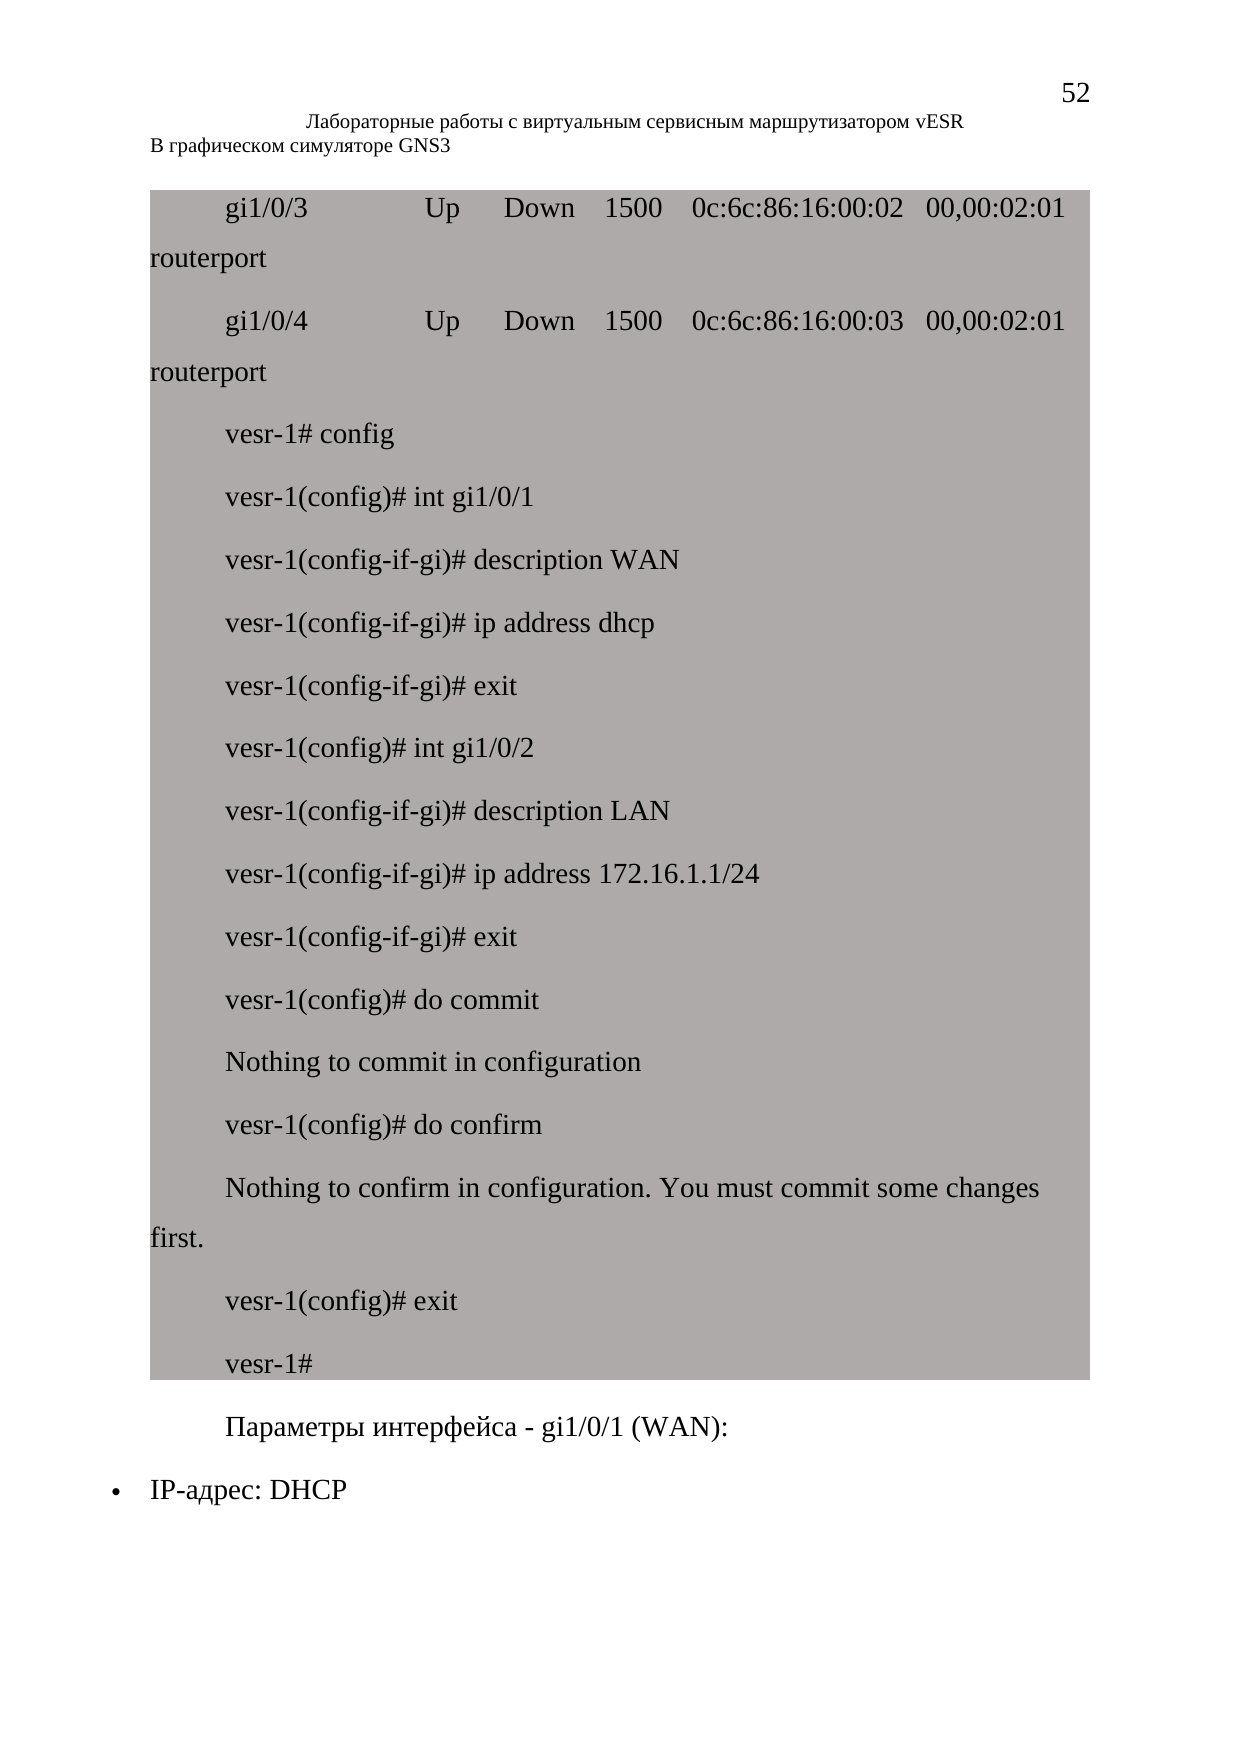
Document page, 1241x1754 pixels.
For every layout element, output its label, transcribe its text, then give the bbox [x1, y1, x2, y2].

text vesr-1# [150, 1346, 1090, 1380]
list IP-адрес: DHCP [112, 1472, 1090, 1505]
text vesr-1(config-if-gi)# ip address dhcp [150, 605, 1090, 638]
text vesr-1(config-if-gi)# exit [150, 919, 1090, 952]
text vesr-1(config-if-gi)# ip address 172.16.1.1/24 [150, 856, 1090, 890]
text Nothing to confirm in configuration. You must commit some changes first. [150, 1170, 1090, 1254]
text vesr-1(config)# int gi1/0/1 [150, 479, 1090, 513]
text vesr-1(config-if-gi)# exit [150, 668, 1090, 701]
text gi1/0/3 Up Down 1500 0c:6c:86:16:00:02 00,00:02:01 routerport [150, 190, 1090, 274]
text gi1/0/4 Up Down 1500 0c:6c:86:16:00:03 00,00:02:01 routerport [150, 303, 1090, 387]
text vesr-1# config [150, 416, 1090, 450]
text Nothing to commit in configuration [150, 1044, 1090, 1078]
text vesr-1(config-if-gi)# description WAN [150, 542, 1090, 576]
text vesr-1(config)# do confirm [150, 1107, 1090, 1141]
text vesr-1(config)# do commit [150, 982, 1090, 1015]
text vesr-1(config-if-gi)# description LAN [150, 793, 1090, 827]
text Параметры интерфейса - gi1/0/1 (WAN): [150, 1409, 1090, 1442]
text vesr-1(config)# int gi1/0/2 [150, 731, 1090, 764]
text vesr-1(config)# exit [150, 1283, 1090, 1317]
